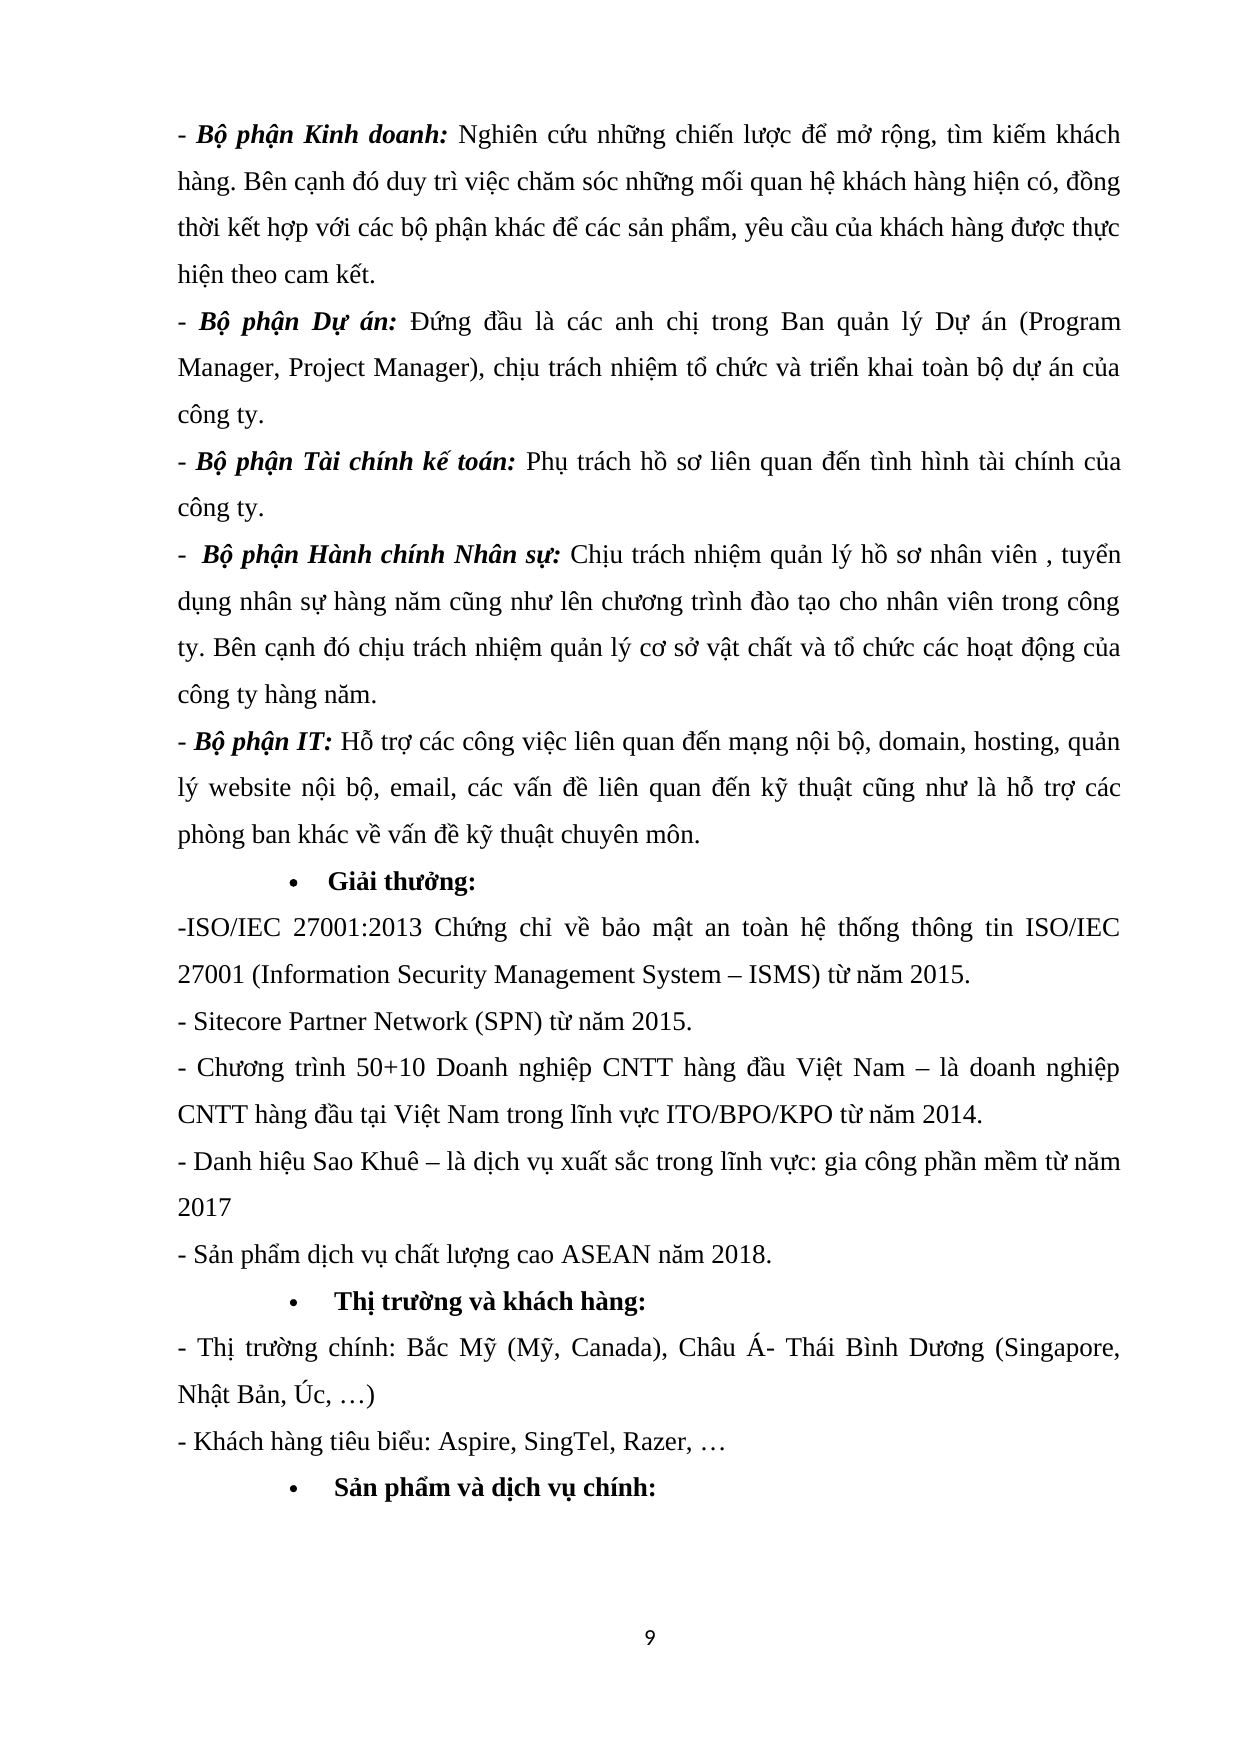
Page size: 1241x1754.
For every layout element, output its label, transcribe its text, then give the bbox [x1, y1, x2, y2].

text - Danh hiệu Sao Khuê – là dịch vụ xuất sắc trong lĩnh vực: gia công phần mềm từ năm 2017 [177, 1145, 1122, 1223]
text - Bộ phận Kinh doanh: Nghiên cứu những chiến lược để mở rộng, tìm kiếm khách hàng. Bên cạnh đó duy trì việc chăm sóc những mối quan hệ khách hàng hiện có, đồng thời kết hợp với các bộ phận khác để các sản phẩm, yêu cầu của khách hàng được thực hiện theo cam kết. [177, 118, 1122, 289]
text - Sản phẩm dịch vụ chất lượng cao ASEAN năm 2018. [177, 1238, 1122, 1269]
text - Sitecore Partner Network (SPN) từ năm 2015. [177, 1005, 1122, 1036]
text - Bộ phận Hành chính Nhân sự: Chịu trách nhiệm quản lý hồ sơ nhân viên , tuyển dụng nhân sự hàng năm cũng như lên chương trình đào tạo cho nhân viên trong công ty. Bên cạnh đó chịu trách nhiệm quản lý cơ sở vật chất và tổ chức các hoạt động của công ty hàng năm. [177, 538, 1122, 709]
text - Khách hàng tiêu biểu: Aspire, SingTel, Razer, … [177, 1425, 1122, 1456]
list Thị trường và khách hàng: [290, 1285, 1122, 1316]
text - Chương trình 50+10 Doanh nghiệp CNTT hàng đầu Việt Nam – là doanh nghiệp CNTT hàng đầu tại Việt Nam trong lĩnh vực ITO/BPO/KPO từ năm 2014. [177, 1051, 1122, 1129]
text - Bộ phận Dự án: Đứng đầu là các anh chị trong Ban quản lý Dự án (Program Manager, Project Manager), chịu trách nhiệm tổ chức và triển khai toàn bộ dự án của công ty. [177, 305, 1122, 429]
list Giải thưởng: [290, 865, 1122, 896]
text - Bộ phận IT: Hỗ trợ các công việc liên quan đến mạng nội bộ, domain, hosting, quản lý website nội bộ, email, các vấn đề liên quan đến kỹ thuật cũng như là hỗ trợ các phòng ban khác về vấn đề kỹ thuật chuyên môn. [177, 725, 1122, 849]
text - Bộ phận Tài chính kế toán: Phụ trách hồ sơ liên quan đến tình hình tài chính của công ty. [177, 445, 1122, 523]
text -ISO/IEC 27001:2013 Chứng chỉ về bảo mật an toàn hệ thống thông tin ISO/IEC 27001 (Information Security Management System – ISMS) từ năm 2015. [177, 911, 1122, 989]
text - Thị trường chính: Bắc Mỹ (Mỹ, Canada), Châu Á- Thái Bình Dương (Singapore, Nhật Bản, Úc, …) [177, 1331, 1122, 1409]
list Sản phẩm và dịch vụ chính: [290, 1471, 1122, 1503]
